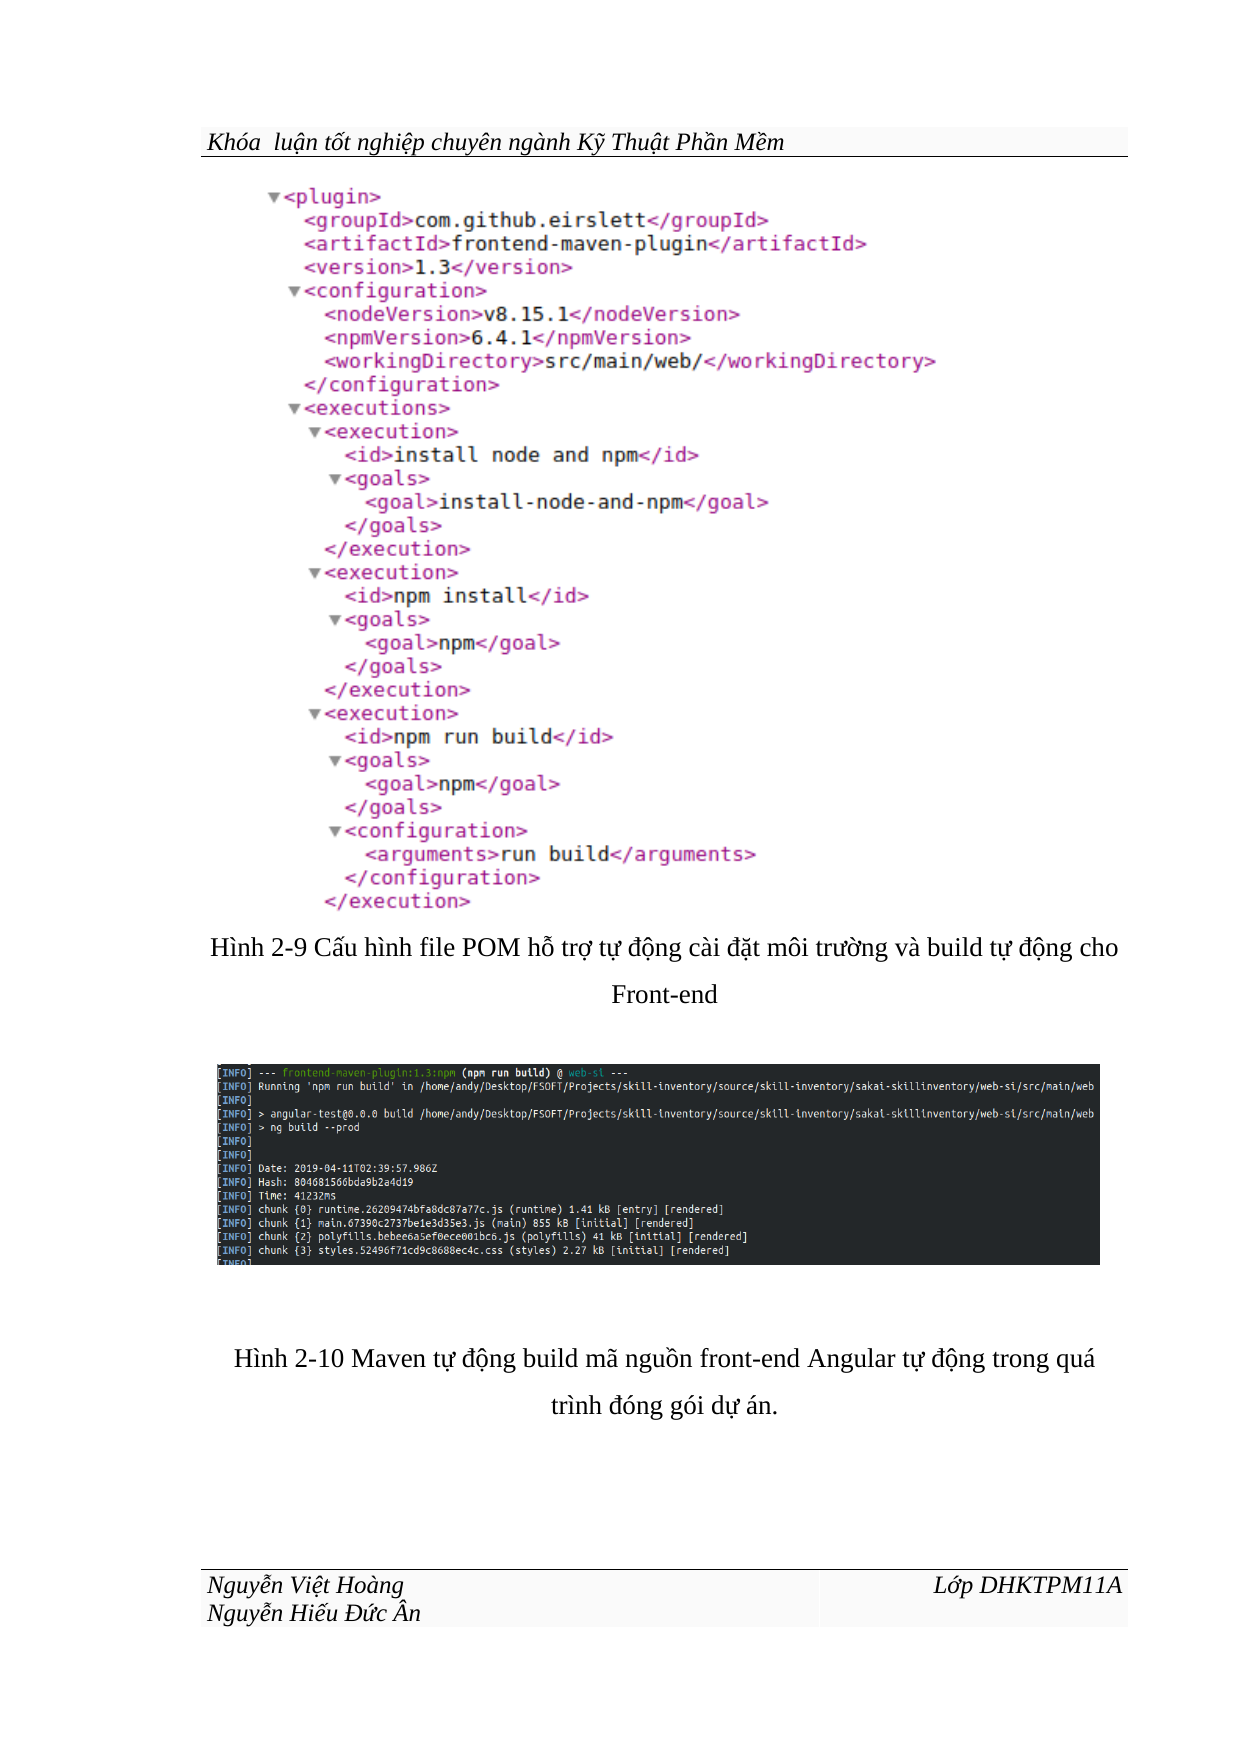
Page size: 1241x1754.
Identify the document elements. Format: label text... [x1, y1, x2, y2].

picture [217, 1064, 1100, 1265]
picture [265, 185, 997, 916]
